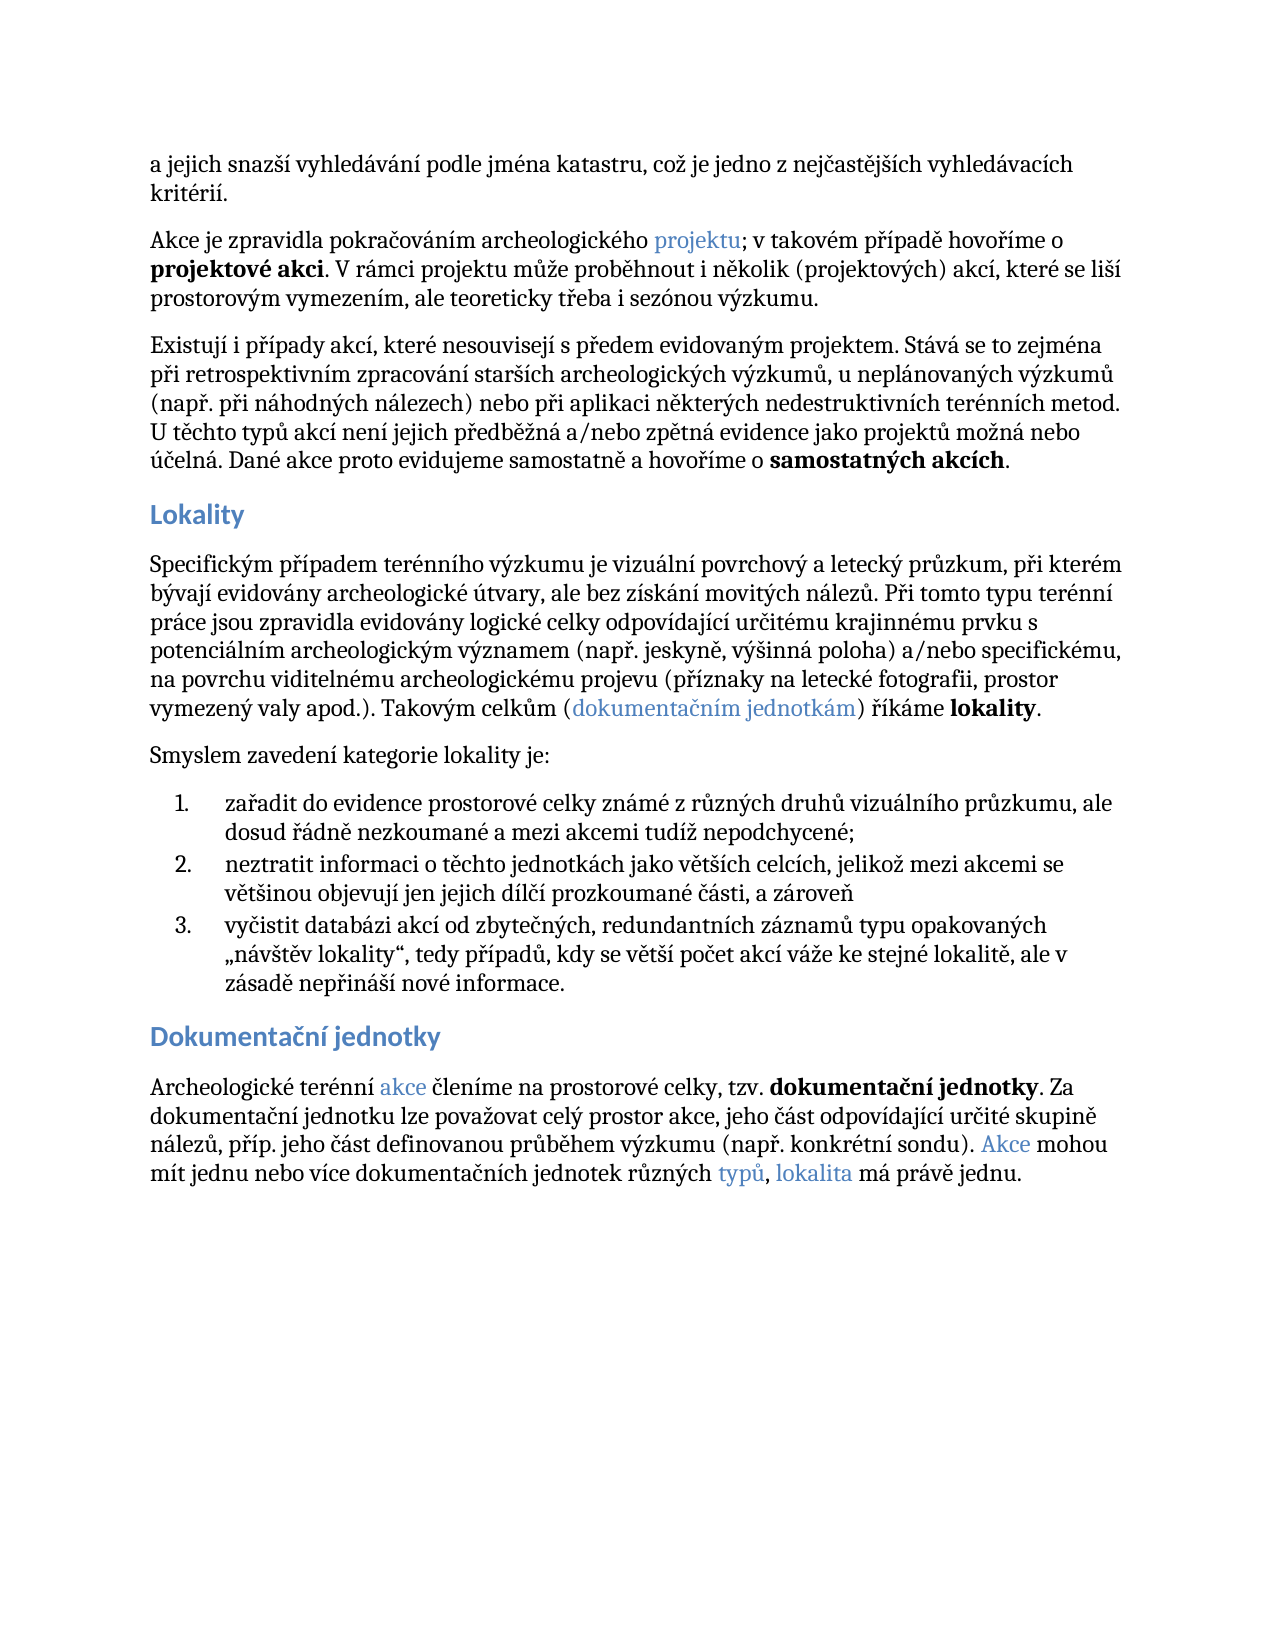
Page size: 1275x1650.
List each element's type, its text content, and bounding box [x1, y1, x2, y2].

text Existují i případy akcí, které nesouvisejí s předem evidovaným projektem. Stává se to zejména při retrospektivním zpracování starších archeologických výzkumů, u neplánovaných výzkumů (např. při náhodných nálezech) nebo při aplikaci některých nedestruktivních terénních metod. U těchto typů akcí není jejich předběžná a/nebo zpětná evidence jako projektů možná nebo účelná. Dané akce proto evidujeme samostatně a hovoříme o samostatných akcích. [150, 331, 1125, 475]
list zařadit do evidence prostorové celky známé z různých druhů vizuálního průzkumu, ale dosud řádně nezkoumané a mezi akcemi tudíž nepodchycené; [175, 789, 1125, 846]
subtitle Dokumentační jednotky [150, 1018, 1125, 1054]
text Specifickým případem terénního výzkumu je vizuální povrchový a letecký průzkum, při kterém bývají evidovány archeologické útvary, ale bez získání movitých nálezů. Při tomto typu terénní práce jsou zpravidla evidovány logické celky odpovídající určitému krajinnému prvku s potenciálním archeologickým významem (např. jeskyně, výšinná poloha) a/nebo specifickému, na povrchu viditelnému archeologickému projevu (příznaky na letecké fotografii, prostor vymezený valy apod.). Takovým celkům (dokumentačním jednotkám) říkáme lokality. [150, 550, 1125, 723]
list vyčistit databázi akcí od zbytečných, redundantních záznamů typu opakovaných „návštěv lokality“, tedy případů, kdy se větší počet akcí váže ke stejné lokalitě, ale v zásadě nepřináší nové informace. [175, 911, 1125, 998]
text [150, 150, 1125, 207]
text Smyslem zavedení kategorie lokality je: [150, 741, 1125, 770]
text Archeologické terénní akce členíme na prostorové celky, tzv. dokumentační jednotky. Za dokumentační jednotku lze považovat celý prostor akce, jeho část odpovídající určité skupině nálezů, příp. jeho část definovanou průběhem výzkumu (např. konkrétní sondu). Akce mohou mít jednu nebo více dokumentačních jednotek různých typů, lokalita má právě jednu. [150, 1073, 1125, 1188]
subtitle Lokality [150, 496, 1125, 531]
text Akce je zpravidla pokračováním archeologického projektu; v takovém případě hovoříme o projektové akci. V rámci projektu může proběhnout i několik (projektových) akcí, které se liší prostorovým vymezením, ale teoreticky třeba i sezónou výzkumu. [150, 226, 1125, 312]
list neztratit informaci o těchto jednotkách jako větších celcích, jelikož mezi akcemi se většinou objevují jen jejich dílčí prozkoumané části, a zároveň [175, 850, 1125, 908]
